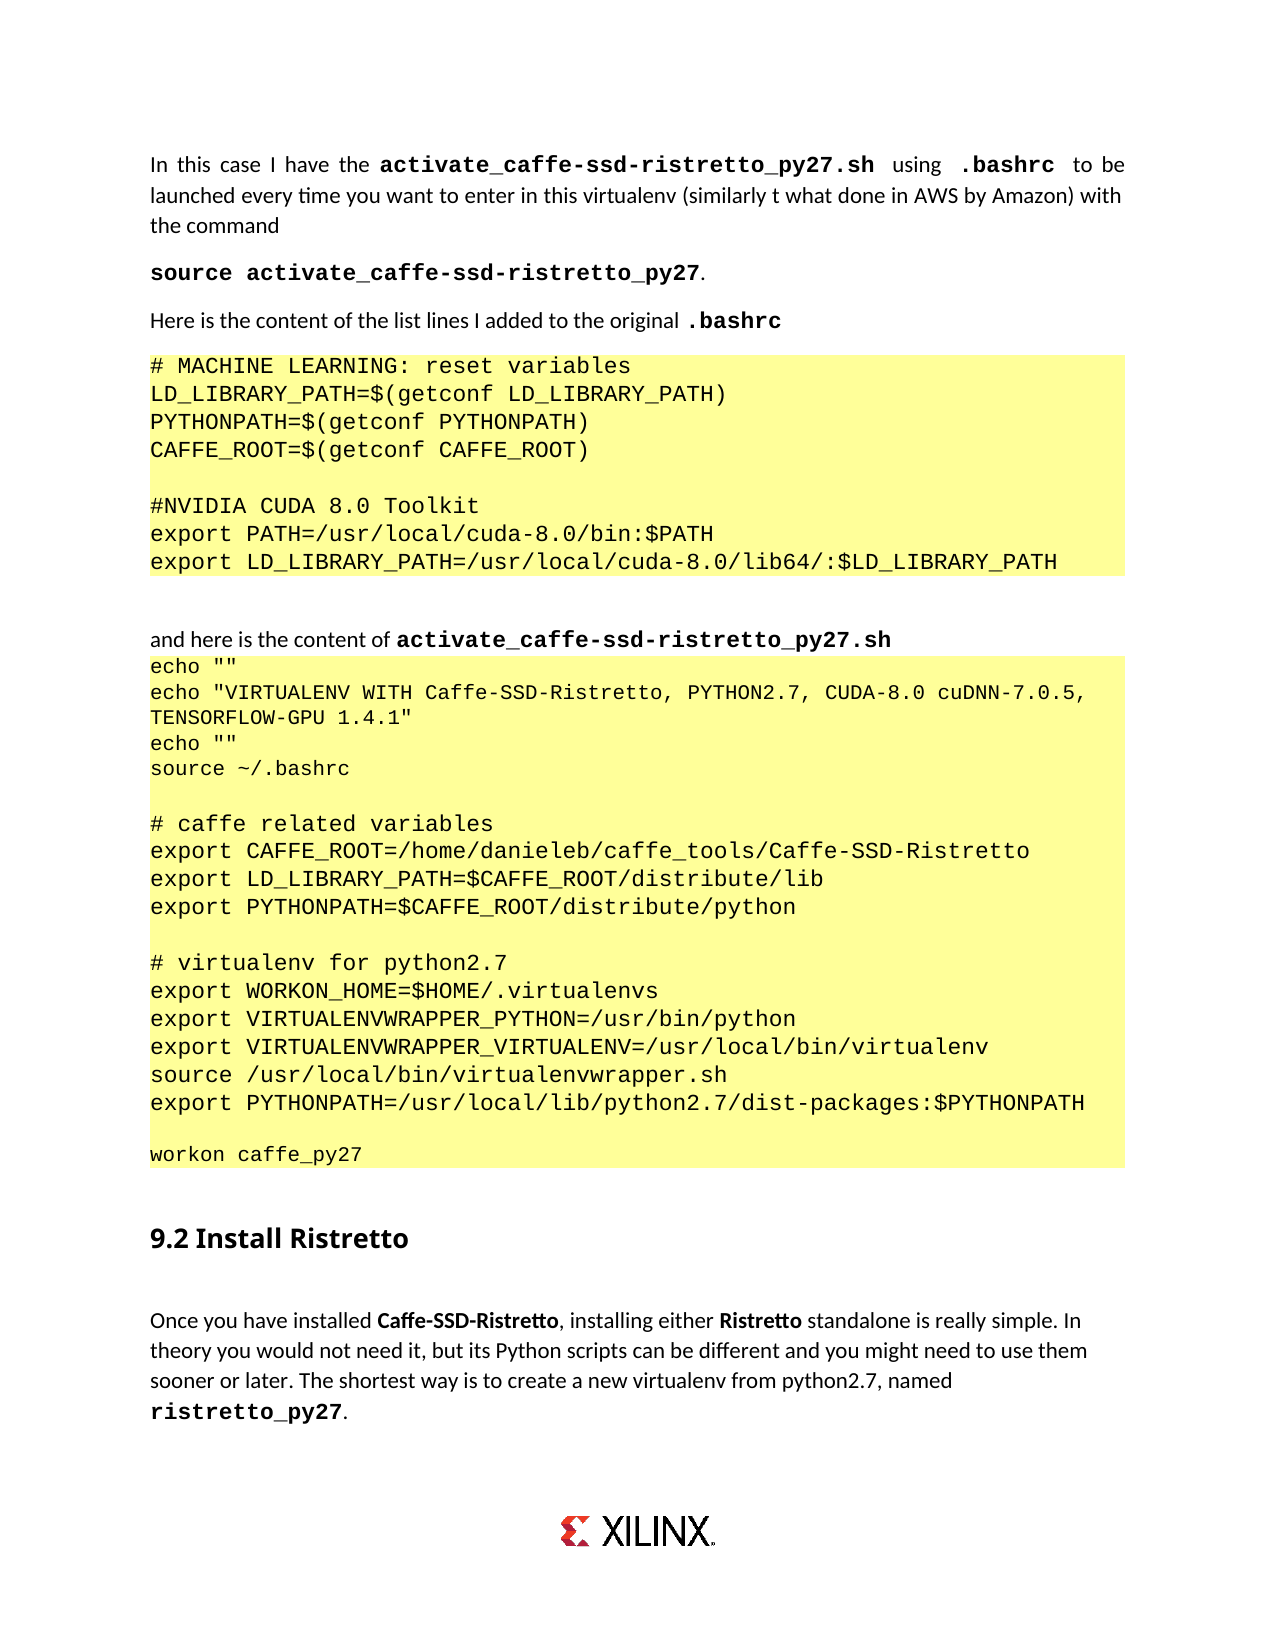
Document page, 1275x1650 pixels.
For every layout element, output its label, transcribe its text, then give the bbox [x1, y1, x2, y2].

text source ~/.bashrc [150, 758, 1125, 782]
text export LD_LIBRARY_PATH=/usr/local/cuda-8.0/lib64/:$LD_LIBRARY_PATH [150, 550, 1125, 576]
text LD_LIBRARY_PATH=$(getconf LD_LIBRARY_PATH) [150, 383, 1125, 408]
text In this case I have the activate_caffe-ssd-ristretto_py27.sh using .bashrc to be launched every time you want to enter in this virtualenv (similarly t what done in AWS by Amazon) with the command [150, 150, 1125, 239]
text and here is the content of activate_caffe-ssd-ristretto_py27.sh [150, 625, 1125, 654]
text export PYTHONPATH=$CAFFE_ROOT/distribute/python [150, 896, 1125, 922]
text CAFFE_ROOT=$(getconf CAFFE_ROOT) [150, 438, 1125, 464]
text # MACHINE LEARNING: reset variables [150, 355, 1125, 381]
text export VIRTUALENVWRAPPER_PYTHON=/usr/bin/python [150, 1007, 1125, 1033]
text PYTHONPATH=$(getconf PYTHONPATH) [150, 411, 1125, 436]
text Here is the content of the list lines I added to the original .bashrc [150, 307, 1125, 336]
text export LD_LIBRARY_PATH=$CAFFE_ROOT/distribute/lib [150, 868, 1125, 894]
text # caffe related variables [150, 812, 1125, 838]
text echo "" [150, 733, 1125, 757]
text echo "" [150, 656, 1125, 680]
picture [559, 1515, 716, 1547]
text source /usr/local/bin/virtualenvwrapper.sh [150, 1063, 1125, 1089]
subtitle 9.2 Install Ristretto [150, 1219, 1125, 1256]
text workon caffe_py27 [150, 1144, 1125, 1168]
text export PATH=/usr/local/cuda-8.0/bin:$PATH [150, 522, 1125, 548]
text source activate_caffe-ssd-ristretto_py27. [150, 258, 1125, 288]
text Once you have installed Caffe-SSD-Ristretto, installing either Ristretto standalone is really simple. In theory you would not need it, but its Python scripts can be different and you might need to use them sooner or later. The shortest way is to create a new virtualenv from python2.7, named ristretto_py27. [150, 1306, 1125, 1426]
text export VIRTUALENVWRAPPER_VIRTUALENV=/usr/local/bin/virtualenv [150, 1035, 1125, 1061]
text echo "VIRTUALENV WITH Caffe-SSD-Ristretto, PYTHON2.7, CUDA-8.0 cuDNN-7.0.5, TENSORFLOW-GPU 1.4.1" [150, 682, 1125, 731]
text # virtualenv for python2.7 [150, 951, 1125, 977]
text export WORKON_HOME=$HOME/.virtualenvs [150, 979, 1125, 1005]
text export PYTHONPATH=/usr/local/lib/python2.7/dist-packages:$PYTHONPATH [150, 1091, 1125, 1117]
text #NVIDIA CUDA 8.0 Toolkit [150, 494, 1125, 520]
text export CAFFE_ROOT=/home/danieleb/caffe_tools/Caffe-SSD-Ristretto [150, 840, 1125, 866]
